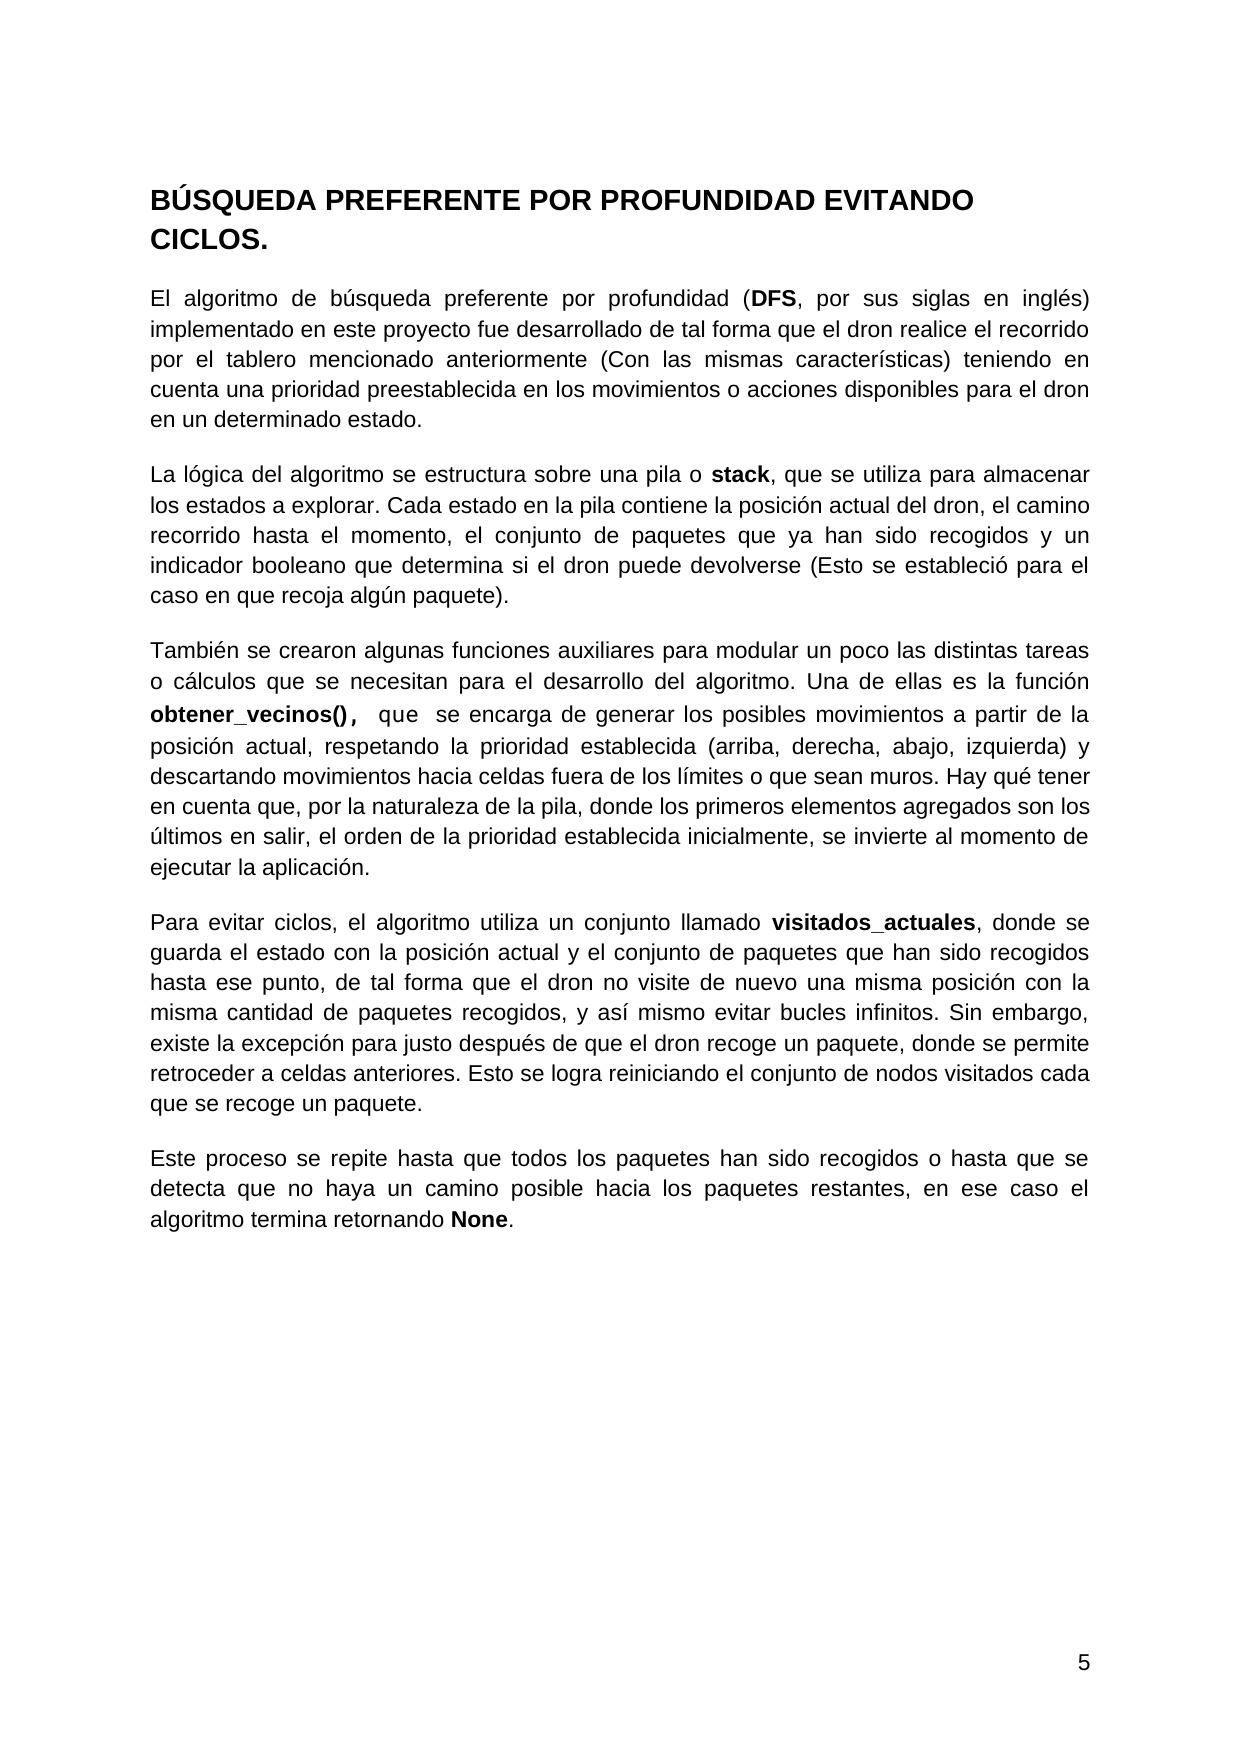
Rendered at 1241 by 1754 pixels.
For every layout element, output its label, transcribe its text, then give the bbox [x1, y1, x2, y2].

text También se crearon algunas funciones auxiliares para modular un poco las distintas tareas o cálculos que se necesitan para el desarrollo del algoritmo. Una de ellas es la función obtener_vecinos(), que se encarga de generar los posibles movimientos a partir de la posición actual, respetando la prioridad establecida (arriba, derecha, abajo, izquierda) y descartando movimientos hacia celdas fuera de los límites o que sean muros. Hay qué tener en cuenta que, por la naturaleza de la pila, donde los primeros elementos agregados son los últimos en salir, el orden de la prioridad establecida inicialmente, se invierte al momento de ejecutar la aplicación. [150, 637, 1090, 880]
subtitle BÚSQUEDA PREFERENTE POR PROFUNDIDAD EVITANDO CICLOS. [150, 183, 1090, 255]
text Para evitar ciclos, el algoritmo utiliza un conjunto llamado visitados_actuales, donde se guarda el estado con la posición actual y el conjunto de paquetes que han sido recogidos hasta ese punto, de tal forma que el dron no visite de nuevo una misma posición con la misma cantidad de paquetes recogidos, y así mismo evitar bucles infinitos. Sin embargo, existe la excepción para justo después de que el dron recoge un paquete, donde se permite retroceder a celdas anteriores. Esto se logra reiniciando el conjunto de nodos visitados cada que se recoge un paquete. [150, 909, 1090, 1116]
text El algoritmo de búsqueda preferente por profundidad (DFS, por sus siglas en inglés) implementado en este proyecto fue desarrollado de tal forma que el dron realice el recorrido por el tablero mencionado anteriormente (Con las mismas características) teniendo en cuenta una prioridad preestablecida en los movimientos o acciones disponibles para el dron en un determinado estado. [150, 285, 1090, 433]
text La lógica del algoritmo se estructura sobre una pila o stack, que se utiliza para almacenar los estados a explorar. Cada estado en la pila contiene la posición actual del dron, el camino recorrido hasta el momento, el conjunto de paquetes que ya han sido recogidos y un indicador booleano que determina si el dron puede devolverse (Esto se estableció para el caso en que recoja algún paquete). [150, 461, 1090, 609]
text Este proceso se repite hasta que todos los paquetes han sido recogidos o hasta que se detecta que no haya un camino posible hacia los paquetes restantes, en ese caso el algoritmo termina retornando None. [150, 1145, 1090, 1232]
